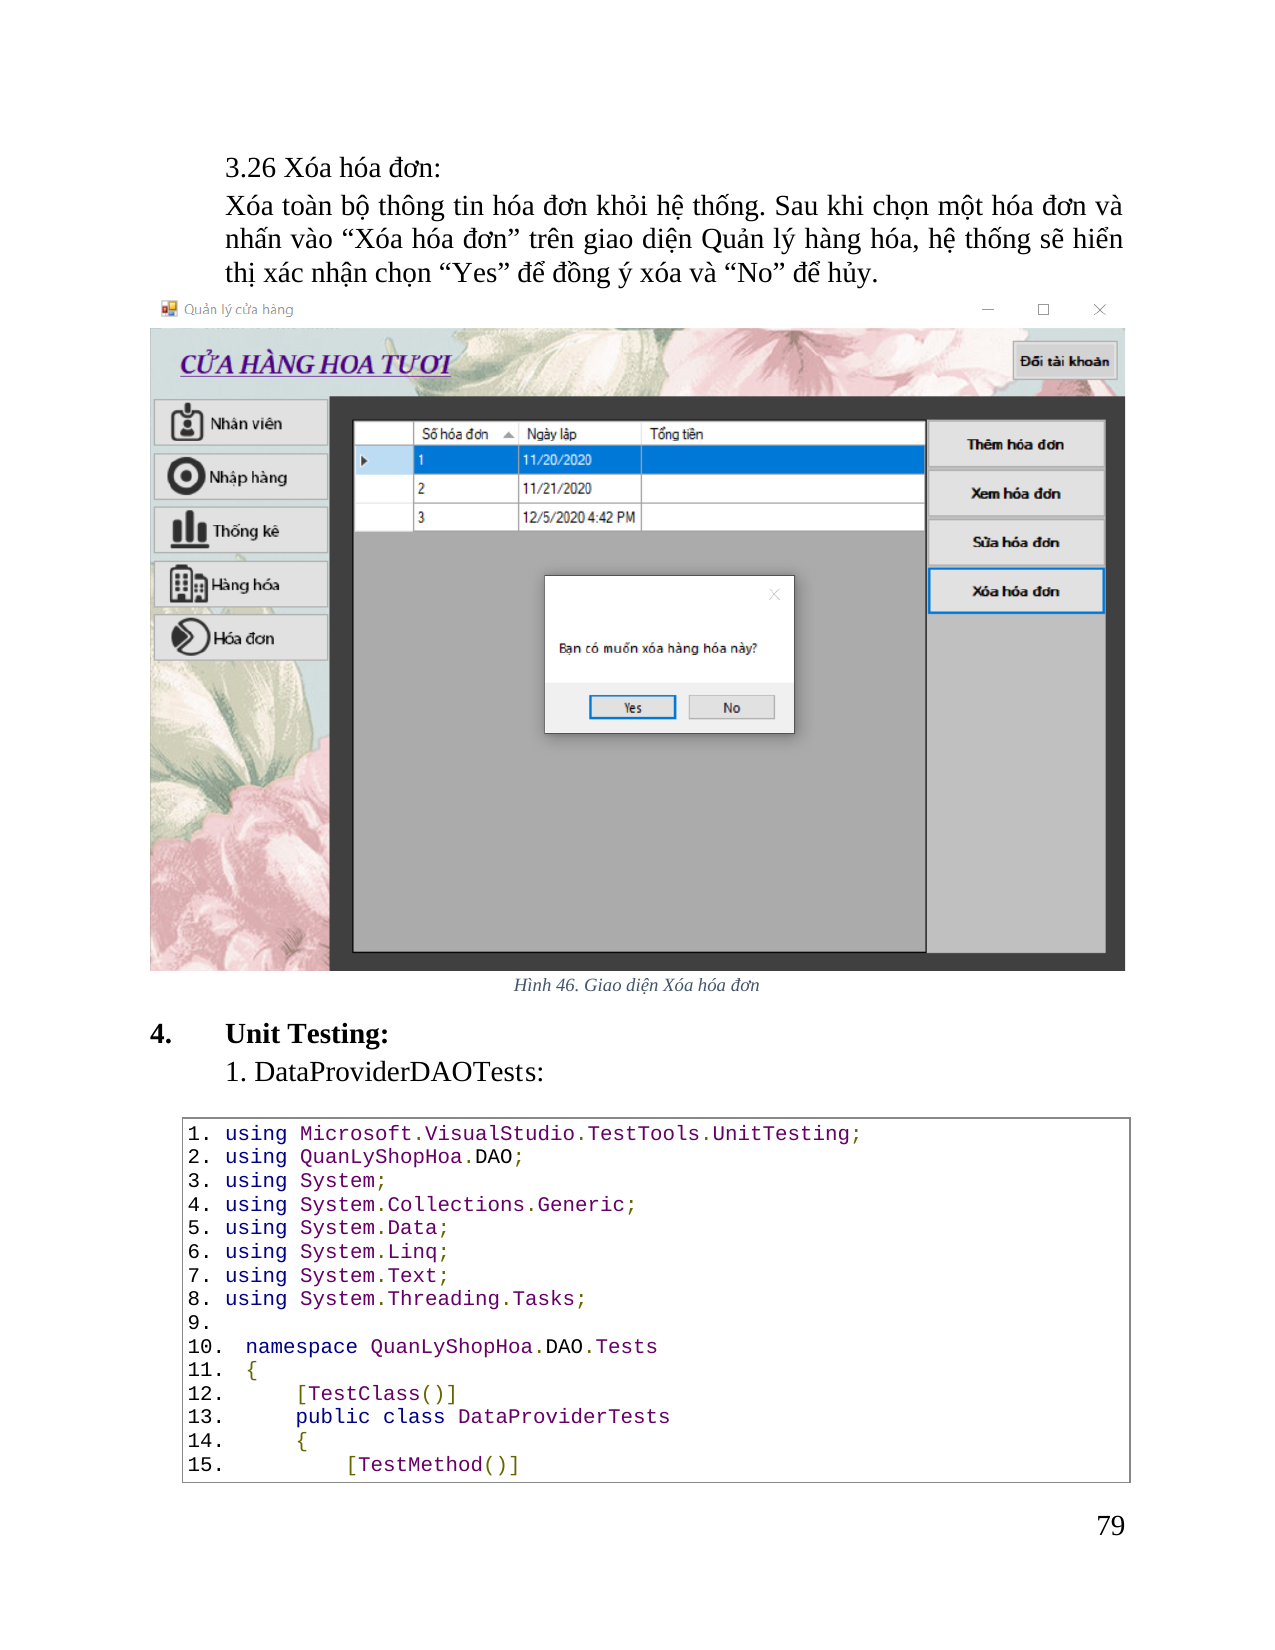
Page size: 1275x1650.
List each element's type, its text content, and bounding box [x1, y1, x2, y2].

list [TestClass()] [183, 1377, 1129, 1401]
list using Microsoft.VisualStudio.TestTools.UnitTesting; [183, 1119, 1129, 1141]
text Hình 46. Giao diện Xóa hóa đơn [150, 974, 1125, 996]
list public class DataProviderTests [183, 1401, 1129, 1424]
list using System.Data; [183, 1212, 1129, 1235]
list using System.Threading.Tasks; [183, 1283, 1129, 1312]
list using System.Linq; [183, 1235, 1129, 1259]
list using System.Text; [183, 1259, 1129, 1283]
list using System.Collections.Generic; [183, 1188, 1129, 1212]
text Xóa toàn bộ thông tin hóa đơn khỏi hệ thống. Sau khi chọn một hóa đơn và nhấn vào “Xóa hóa đơn” trên giao diện Quản lý hàng hóa, hệ thống sẽ hiển thị xác nhận chọn “Yes” để đồng ý xóa và “No” để hủy. [225, 188, 1125, 288]
text 4. Unit Testing: [150, 1017, 1125, 1050]
picture [150, 292, 1125, 971]
list { [183, 1424, 1129, 1448]
text 1. DataProviderDAOTest s: [150, 1054, 1125, 1088]
text 3.26 Xóa hóa đơn: [150, 150, 1125, 183]
list [TestMethod()] [183, 1448, 1129, 1482]
list using QuanLyShopHoa.DAO; [183, 1141, 1129, 1164]
list using System; [183, 1164, 1129, 1188]
list namespace QuanLyShopHoa.DAO.Tests [183, 1330, 1129, 1353]
list { [183, 1353, 1129, 1377]
